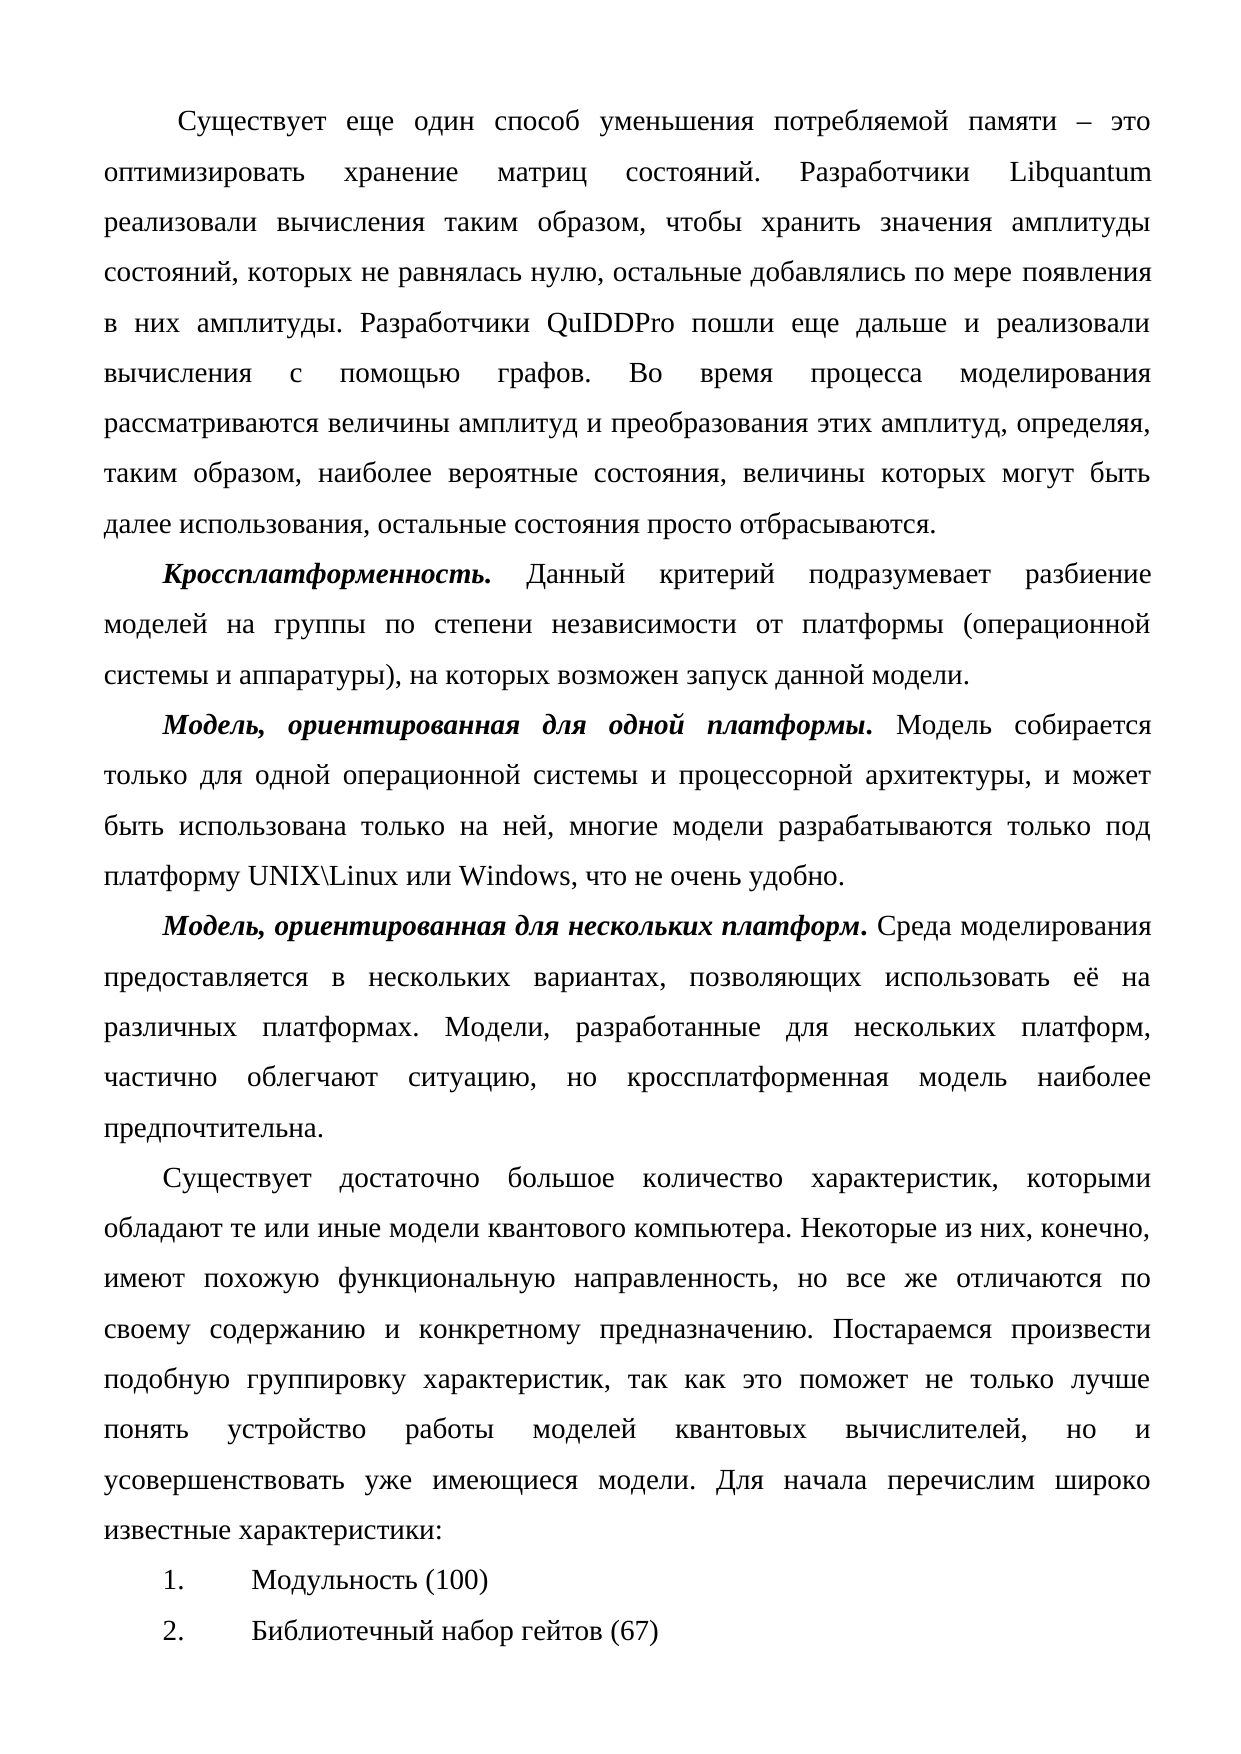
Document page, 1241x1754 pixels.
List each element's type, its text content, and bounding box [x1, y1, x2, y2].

list Кроссплатформенность. Данный критерий подразумевает разбиение моделей на группы по степени независимости от платформы (операционной системы и аппаратуры), на которых возможен запуск данной модели. [103, 556, 1152, 690]
list Модель, ориентированная для одной платформы. Модель собирается только для одной операционной системы и процессорной архитектуры, и может быть использована только на ней, многие модели разрабатываются только под платформу UNIX\Linux или Windows, что не очень удобно. [103, 707, 1152, 892]
text Существует достаточно большое количество характеристик, которыми обладают те или иные модели квантового компьютера. Некоторые из них, конечно, имеют похожую функциональную направленность, но все же отличаются по своему содержанию и конкретному предназначению. Постараемся произвести подобную группировку характеристик, так как это поможет не только лучше понять устройство работы моделей квантовых вычислителей, но и усовершенствовать уже имеющиеся модели. Для начала перечислим широко известные характеристики: [103, 1160, 1152, 1546]
text Существует еще один способ уменьшения потребляемой памяти – это оптимизировать хранение матриц состояний. Разработчики Libquantum реализовали вычисления таким образом, чтобы хранить значения амплитуды состояний, которых не равнялась нулю, остальные добавлялись по мере появления в них амплитуды. Разработчики QuIDDPro пошли еще дальше и реализовали вычисления с помощью графов. Во время процесса моделирования рассматриваются величины амплитуд и преобразования этих амплитуд, определяя, таким образом, наиболее вероятные состояния, величины которых могут быть далее использования, остальные состояния просто отбрасываются. [103, 103, 1152, 539]
list Библиотечный набор гейтов (67) [162, 1613, 1152, 1646]
list Модульность (100) [162, 1562, 1152, 1596]
list Модель, ориентированная для нескольких платформ. Среда моделирования предоставляется в нескольких вариантах, позволяющих использовать её на различных платформах. Модели, разработанные для нескольких платформ, частично облегчают ситуацию, но кроссплатформенная модель наиболее предпочтительна. [103, 908, 1152, 1143]
